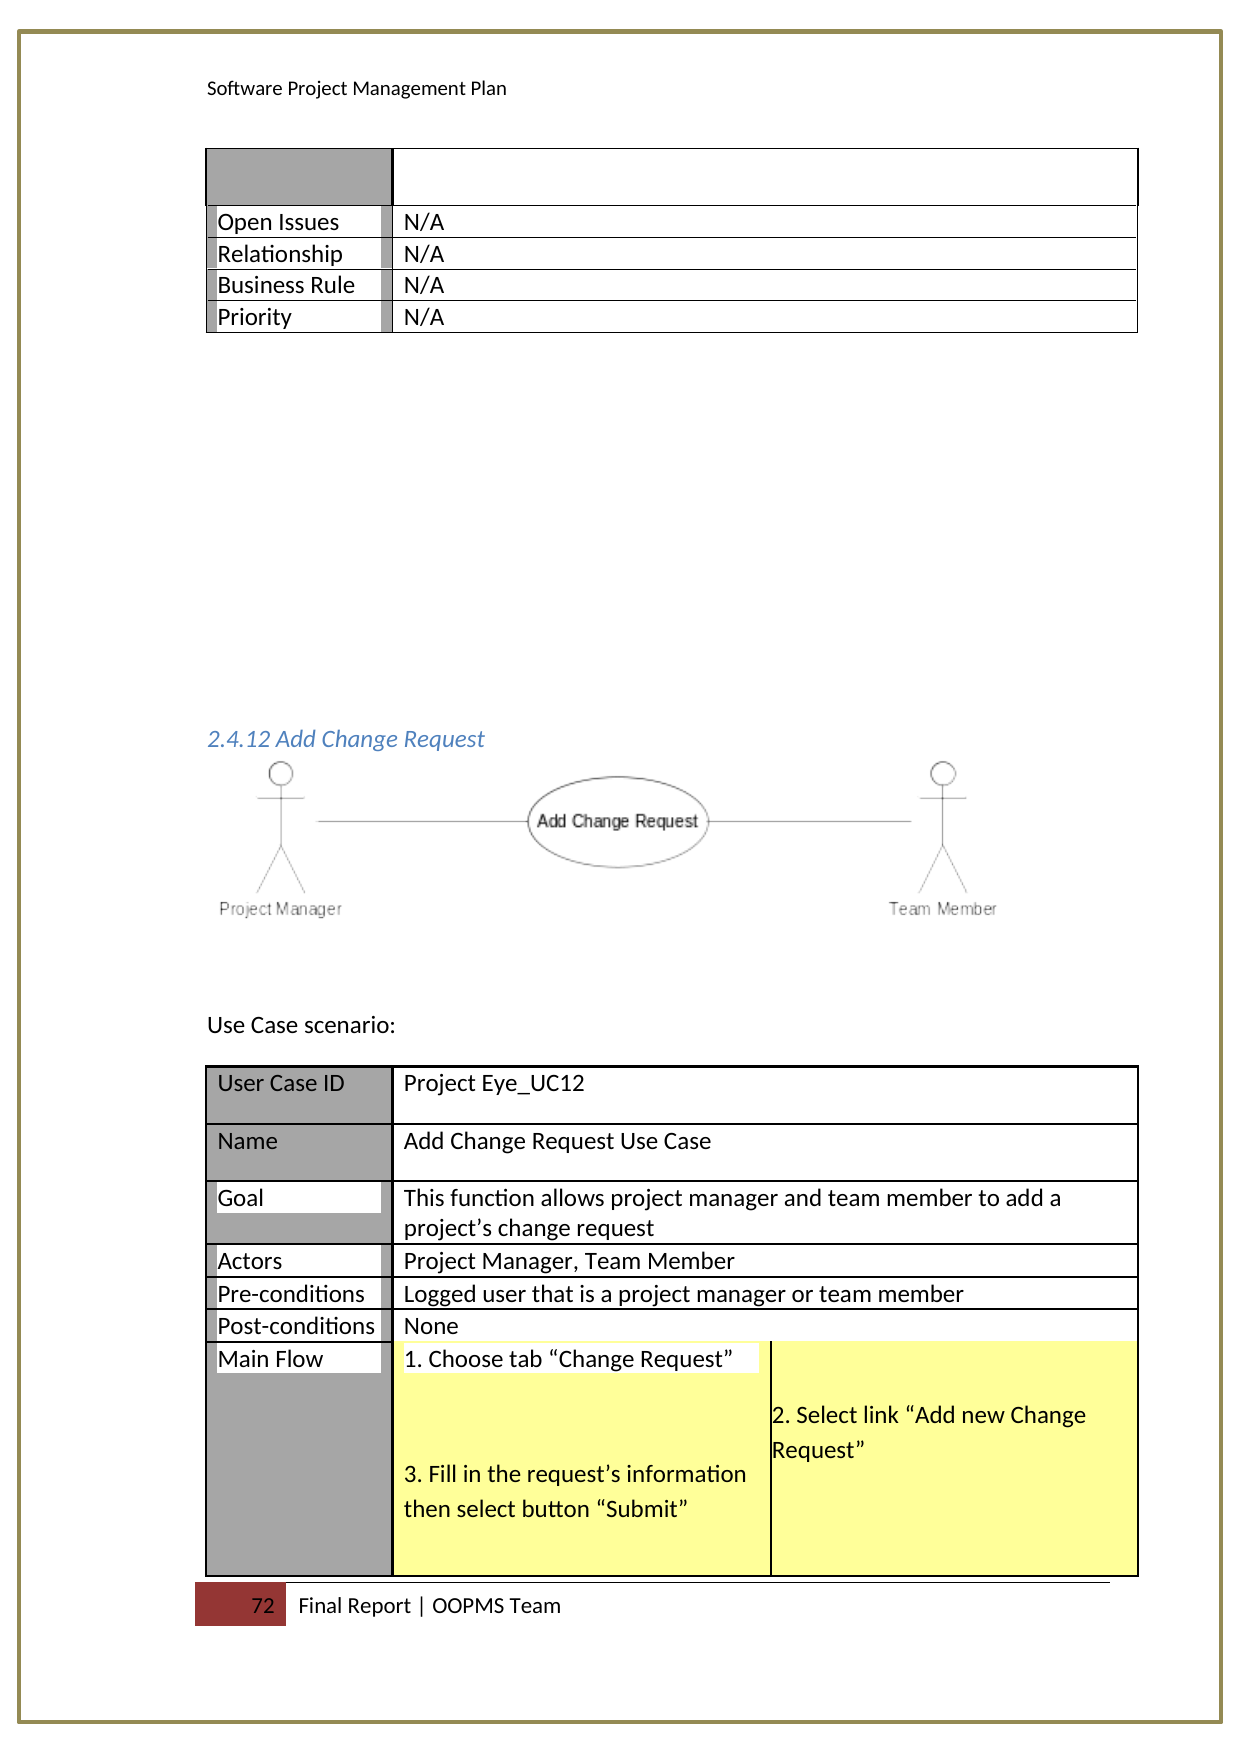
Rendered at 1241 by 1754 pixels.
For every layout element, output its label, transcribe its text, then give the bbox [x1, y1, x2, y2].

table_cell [394, 1341, 770, 1575]
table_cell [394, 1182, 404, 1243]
table_cell [207, 149, 391, 205]
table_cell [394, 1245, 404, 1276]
subtitle 2.4.12 Add Change Request [207, 723, 1122, 754]
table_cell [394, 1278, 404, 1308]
table_cell Goal [207, 1182, 391, 1243]
table_cell Add Change Request Use Case [394, 1125, 1137, 1180]
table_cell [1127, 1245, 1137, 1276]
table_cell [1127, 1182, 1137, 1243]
table_cell Name [207, 1125, 391, 1180]
text Use Case scenario: [207, 1009, 1122, 1040]
table_header Project Eye_UC12 [394, 1068, 1137, 1123]
table_cell [394, 149, 1137, 205]
table_header User Case ID [207, 1068, 391, 1123]
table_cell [772, 1341, 1137, 1575]
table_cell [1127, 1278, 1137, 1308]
table_cell Main Flow [207, 1343, 391, 1575]
